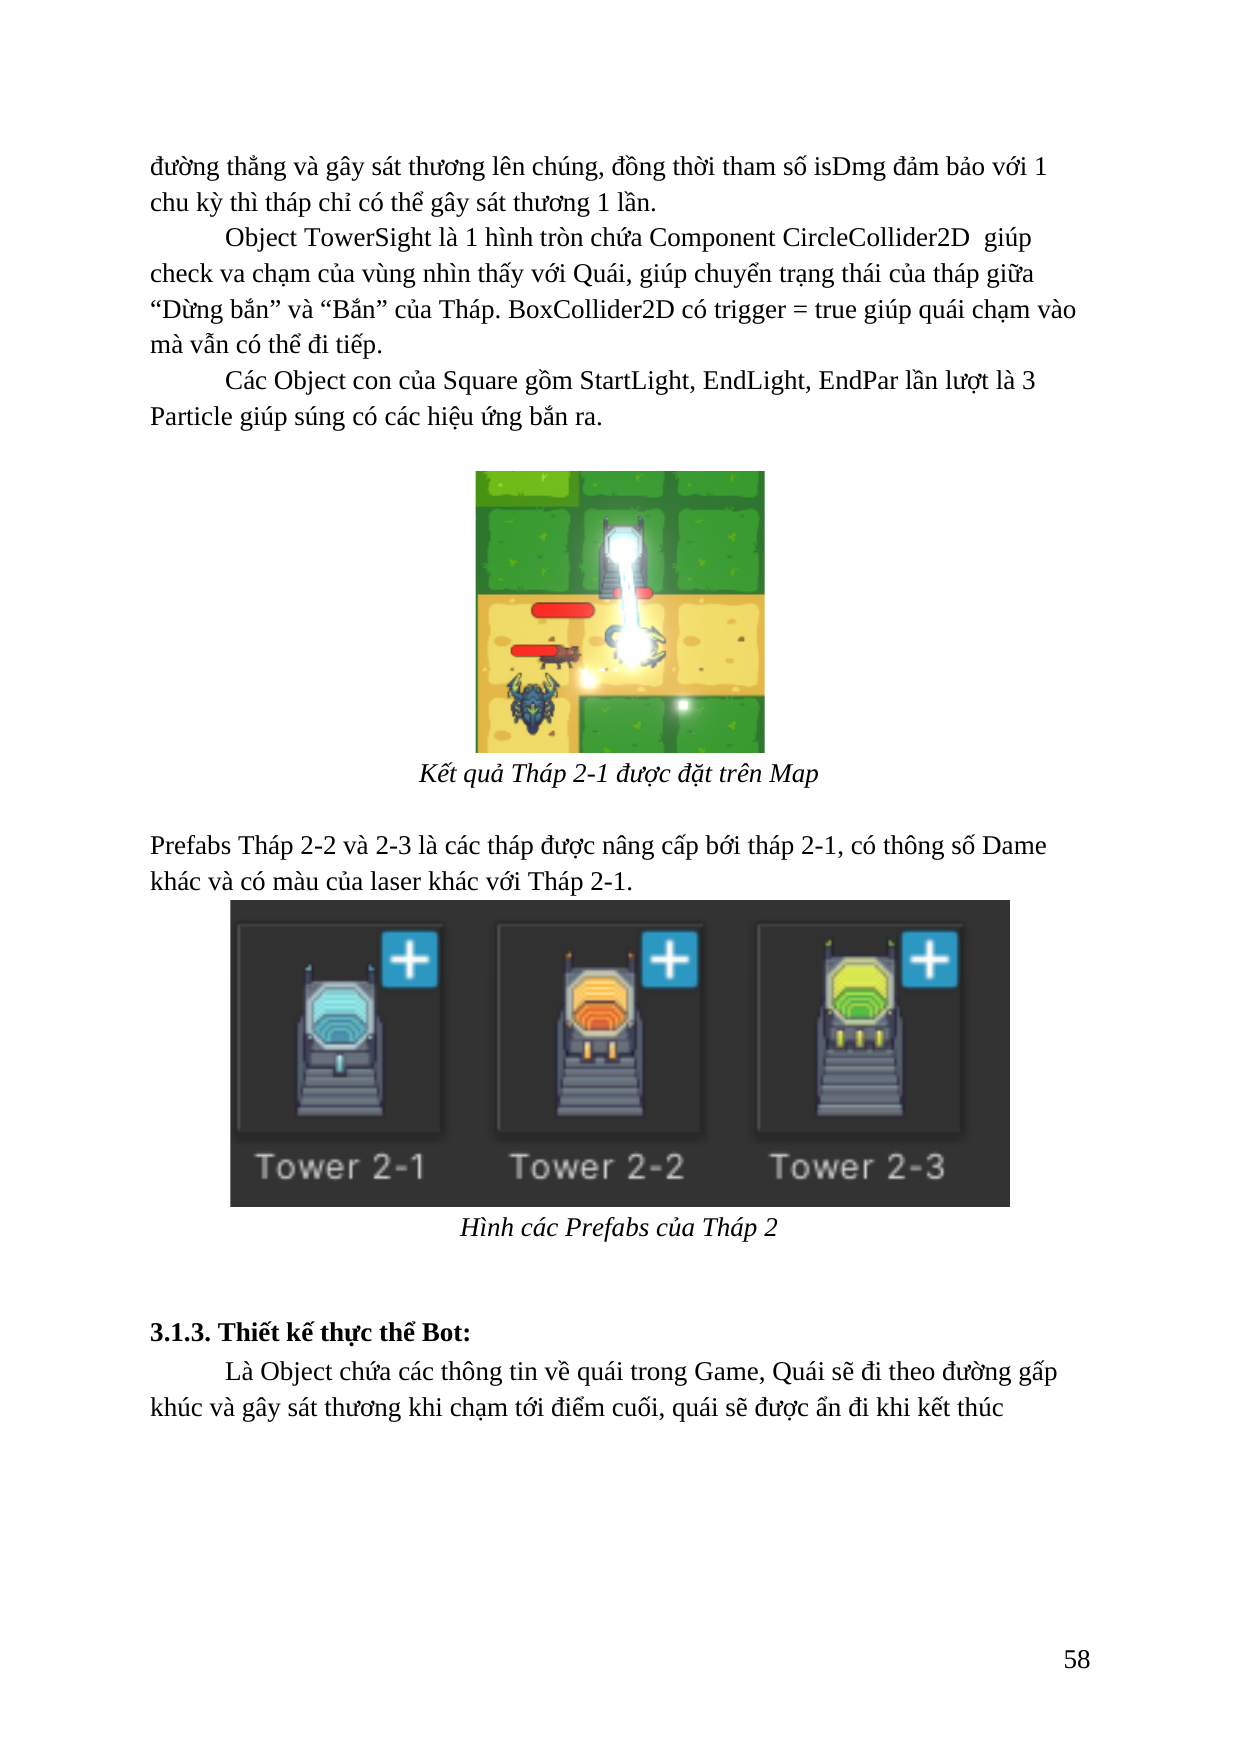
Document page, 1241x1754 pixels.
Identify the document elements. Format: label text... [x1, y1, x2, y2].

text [150, 150, 1090, 217]
text Object TowerSight là 1 hình tròn chứa Component CircleCollider2D giúp check va chạm của vùng nhìn thấy với Quái, giúp chuyển trạng thái của tháp giữa “Dừng bắn” và “Bắn” của Tháp. BoxCollider2D có trigger = true giúp quái chạm vào mà vẫn có thể đi tiếp. [150, 221, 1090, 360]
text Prefabs Tháp 2-2 và 2-3 là các tháp được nâng cấp bới tháp 2-1, có thông số Dame khác và có màu của laser khác với Tháp 2-1. [150, 829, 1090, 896]
text Là Object chứa các thông tin về quái trong Game, Quái sẽ đi theo đường gấp khúc và gây sát thương khi chạm tới điểm cuối, quái sẽ được ẩn đi khi kết thúc [150, 1356, 1090, 1422]
subtitle Hình các Prefabs của Tháp 2 [150, 1211, 1090, 1242]
subtitle 3.1.3. Thiết kế thực thể Bot: [150, 1316, 1090, 1347]
picture [230, 900, 1010, 1207]
picture [475, 471, 765, 753]
text Các Object con của Square gồm StartLight, EndLight, EndPar lần lượt là 3 Particle giúp súng có các hiệu ứng bắn ra. [150, 364, 1090, 431]
subtitle Kết quả Tháp 2-1 được đặt trên Map [150, 757, 1090, 788]
